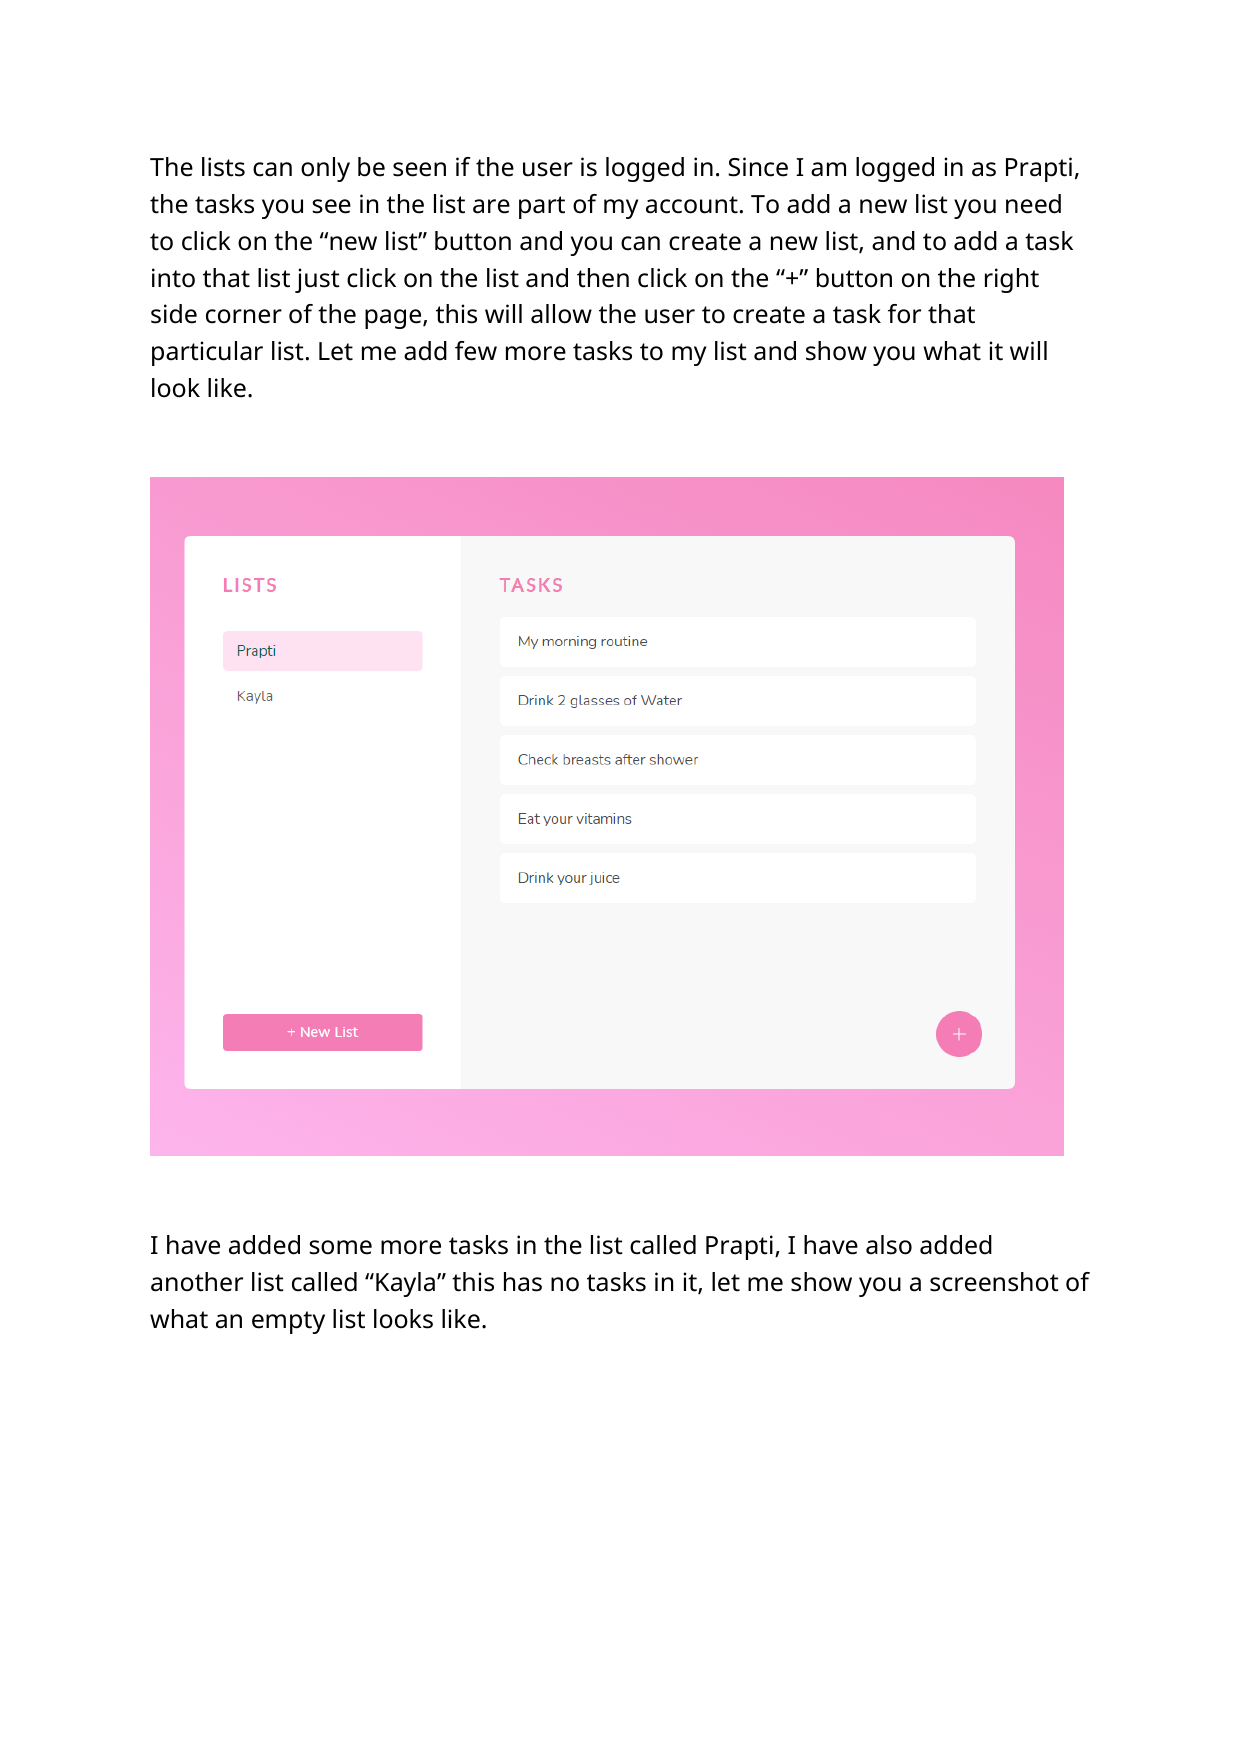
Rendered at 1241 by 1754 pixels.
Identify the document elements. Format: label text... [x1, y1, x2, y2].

text I have added some more tasks in the list called Prapti, I have also added another list called “Kayla” this has no tasks in it, let me show you a screenshot of what an empty list looks like. [150, 1228, 1090, 1336]
picture [150, 477, 1064, 1156]
text The lists can only be seen if the user is logged in. Since I am logged in as Prapti, the tasks you see in the list are part of my account. To add a new list you need to click on the “new list” button and you can create a new list, and to add a task into that list just click on the list and then click on the “+” button on the right side corner of the page, this will allow the user to create a task for that particular list. Let me add few more tasks to my list and show you what it will look like. [150, 150, 1090, 405]
